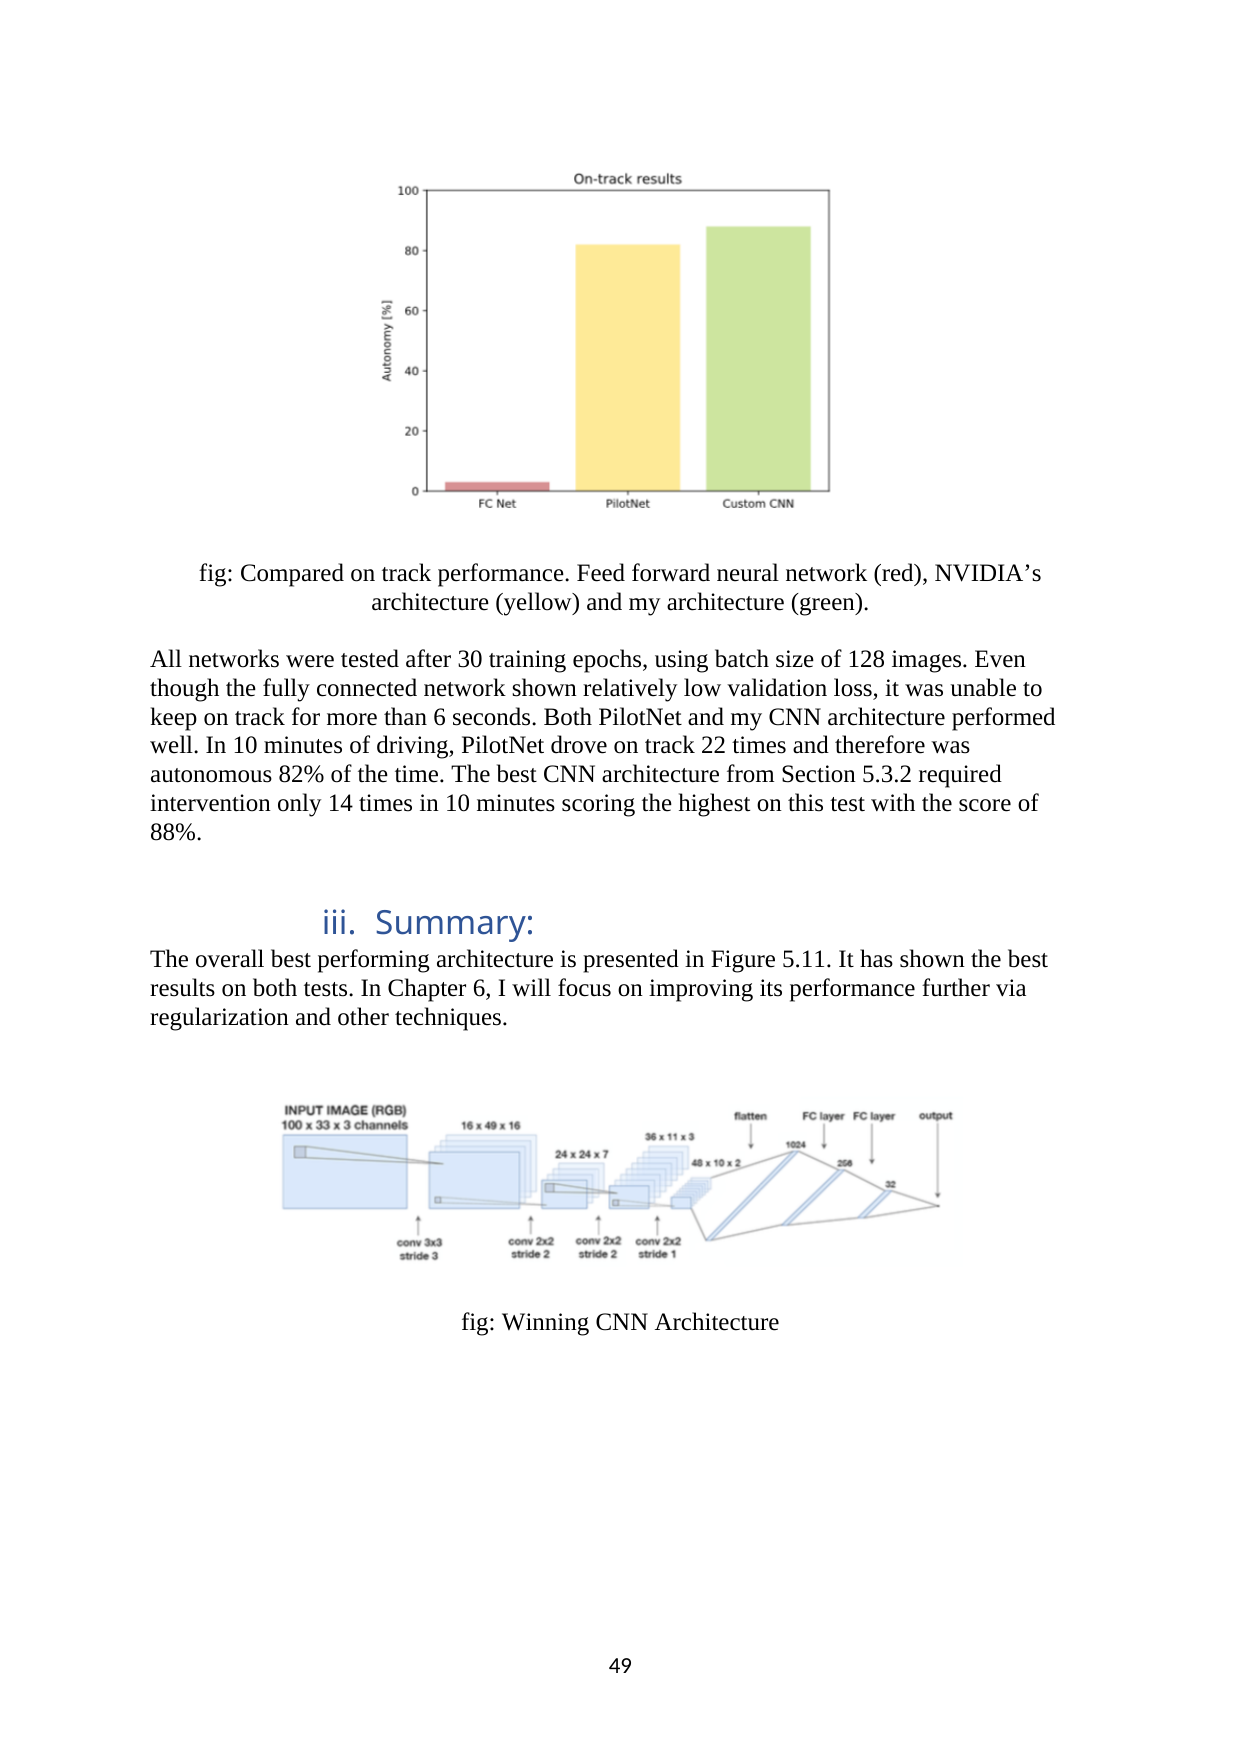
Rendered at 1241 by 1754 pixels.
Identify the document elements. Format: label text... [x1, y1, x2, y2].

picture [268, 1088, 973, 1278]
text fig: Winning CNN Architecture [150, 1307, 1090, 1335]
text fig: Compared on track performance. Feed forward neural network (red), NVIDIA’s architecture (yellow) and my architecture (green). [150, 558, 1090, 615]
text The overall best performing architecture is presented in Figure 5.11. It has shown the best results on both tests. In Chapter 6, I will focus on improving its performance further via regularization and other techniques. [150, 944, 1090, 1031]
text All networks were tested after 30 training epochs, using batch size of 128 images. Even though the fully connected network shown relatively low validation loss, it was unable to keep on track for more than 6 seconds. Both PilotNet and my CNN architecture performed well. In 10 minutes of driving, PilotNet drove on track 22 times and therefore was autonomous 82% of the time. The best CNN architecture from Section 5.3.2 required intervention only 14 times in 10 minutes scoring the highest on this test with the score of 88%. [150, 644, 1090, 845]
picture [356, 150, 884, 530]
subtitle Summary: [356, 899, 1090, 944]
